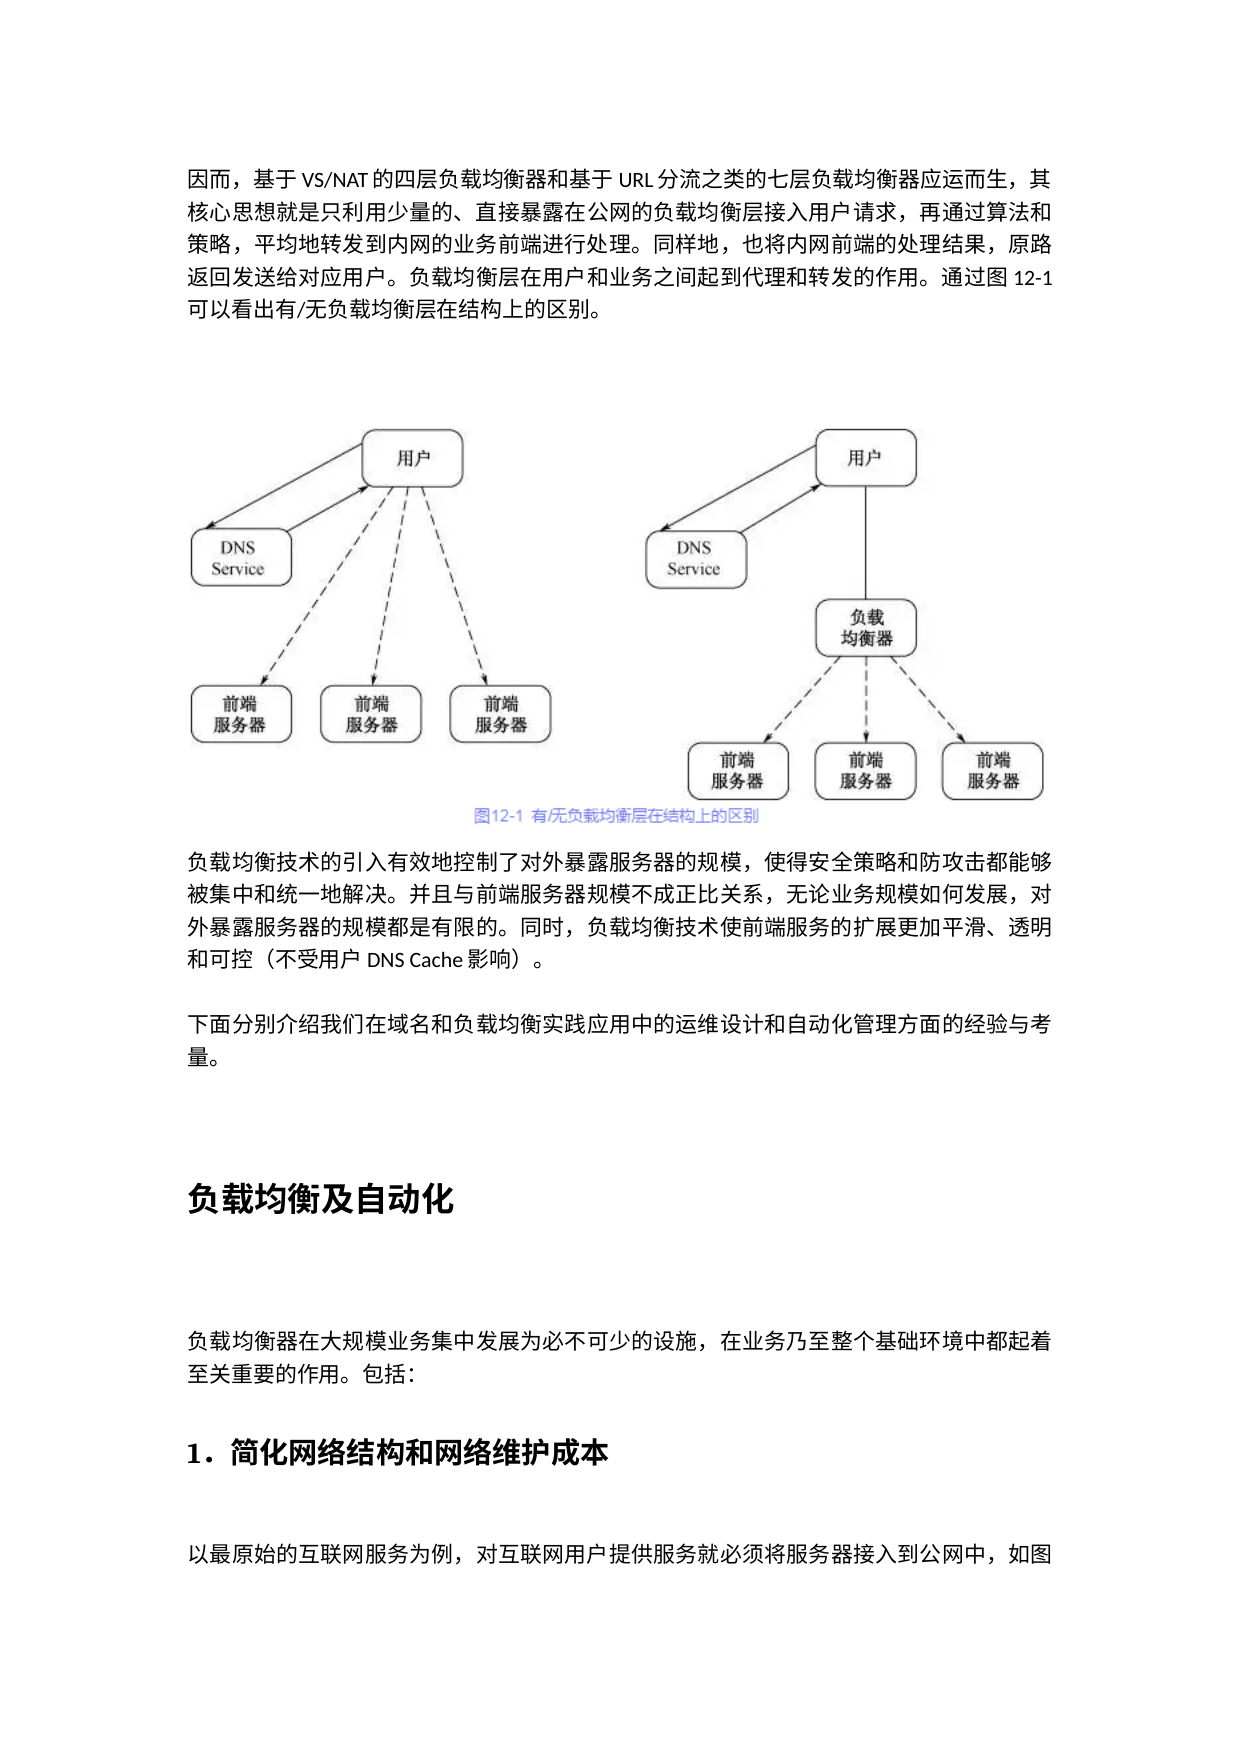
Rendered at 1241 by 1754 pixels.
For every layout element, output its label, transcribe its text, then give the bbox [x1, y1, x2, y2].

text 因而，基于VS/NAT的四层负载均衡器和基于URL分流之类的七层负载均衡器应运而生，其核心思想就是只利用少量的、直接暴露在公网的负载均衡层接入用户请求，再通过算法和策略，平均地转发到内网的业务前端进行处理。同样地，也将内网前端的处理结果，原路返回发送给对应用户。负载均衡层在用户和业务之间起到代理和转发的作用。通过图12-1可以看出有/无负载均衡层在结构上的区别。 [187, 162, 1053, 324]
text 下面分别介绍我们在域名和负载均衡实践应用中的运维设计和自动化管理方面的经验与考量。 [187, 1007, 1053, 1072]
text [187, 1537, 1053, 1569]
text 负载均衡器在大规模业务集中发展为必不可少的设施，在业务乃至整个基础环境中都起着至关重要的作用。包括： [187, 1324, 1053, 1389]
picture [187, 389, 1053, 839]
subtitle 负载均衡及自动化 [187, 1164, 1053, 1229]
text 负载均衡技术的引入有效地控制了对外暴露服务器的规模，使得安全策略和防攻击都能够被集中和统一地解决。并且与前端服务器规模不成正比关系，无论业务规模如何发展，对外暴露服务器的规模都是有限的。同时，负载均衡技术使前端服务的扩展更加平滑、透明和可控（不受用户DNS Cache影响）。 [187, 844, 1053, 974]
subtitle 1．简化网络结构和网络维护成本 [187, 1418, 1053, 1483]
